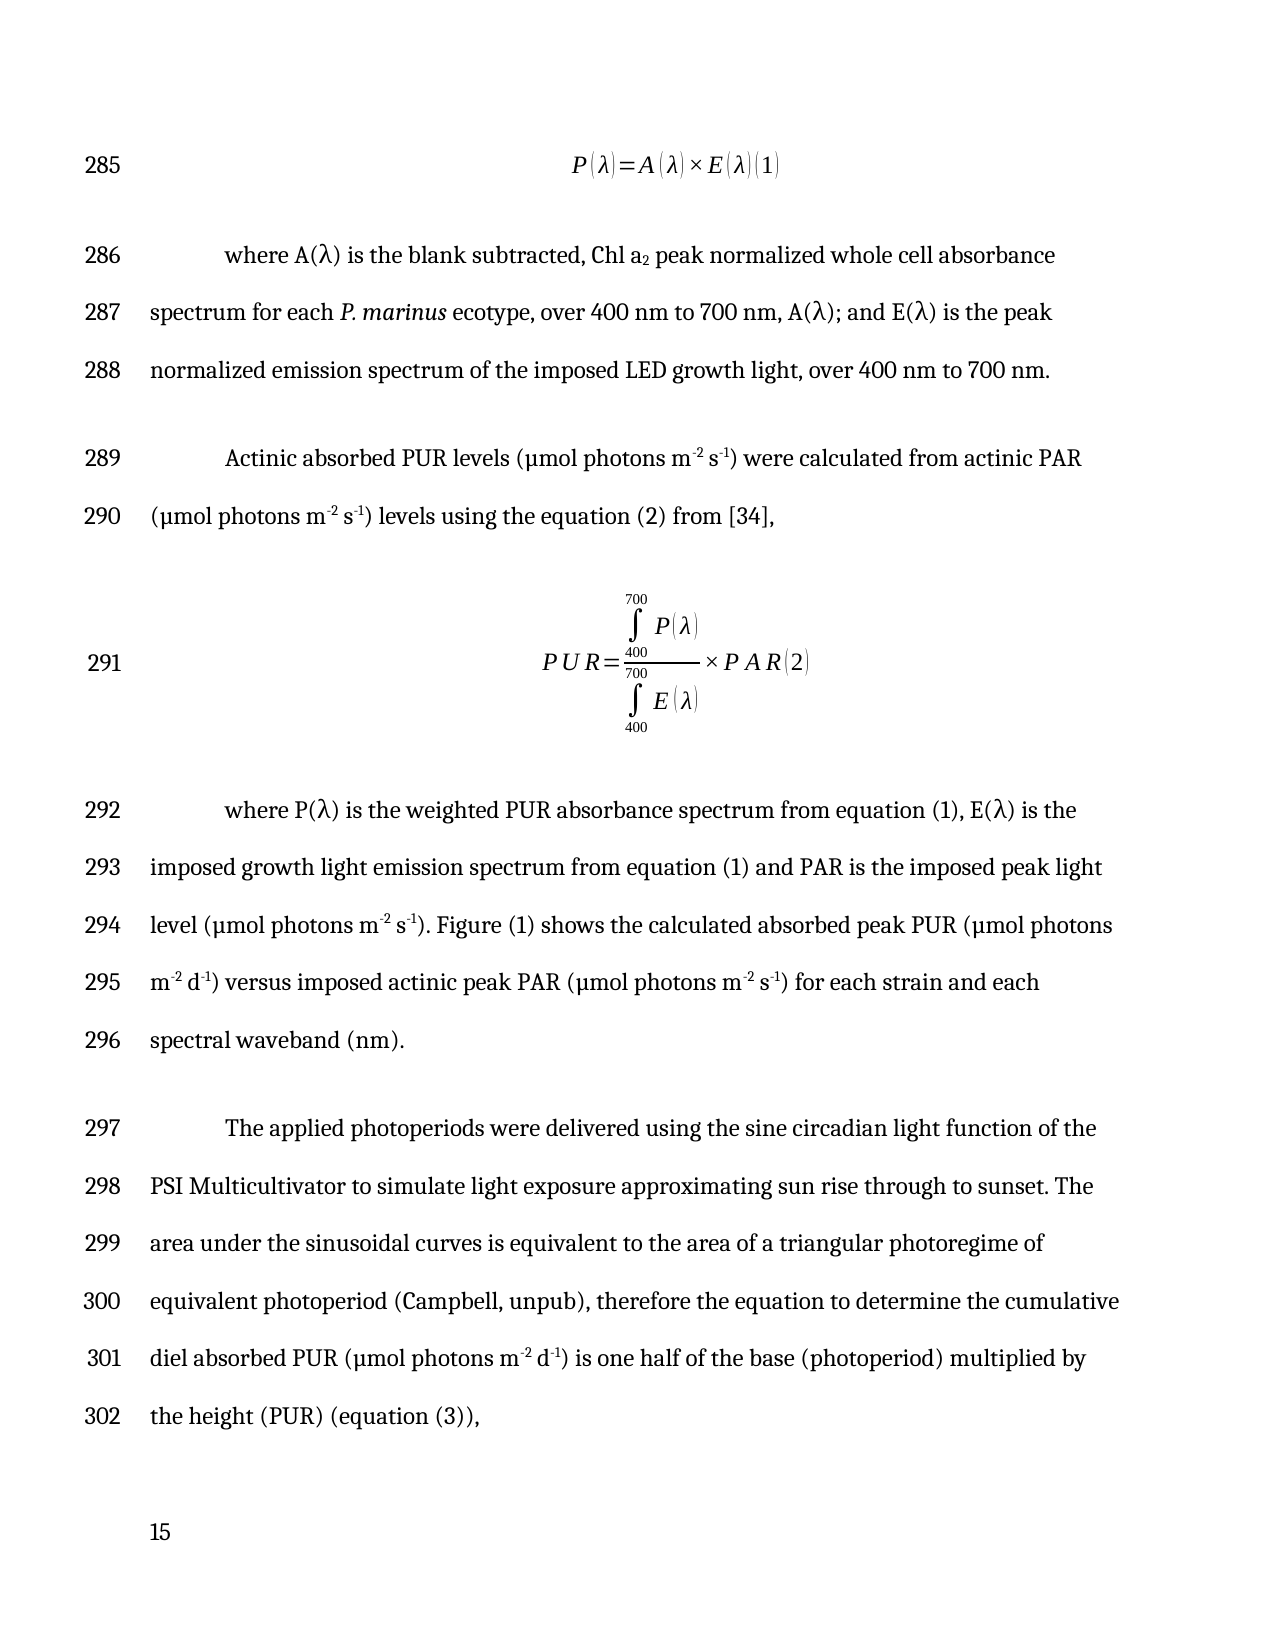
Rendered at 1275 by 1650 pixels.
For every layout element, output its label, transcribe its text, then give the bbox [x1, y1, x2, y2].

text The applied photoperiods were delivered using the sine circadian light function of the PSI Multicultivator to simulate light exposure approximating sun rise through to sunset. The area under the sinusoidal curves is equivalent to the area of a triangular photoregime of equivalent photoperiod (Campbell, unpub), therefore the equation to determine the cumulative diel absorbed PUR (µmol photons m-2 d-1) is one half of the base (photoperiod) multiplied by the height (PUR) (equation (3)), [150, 1114, 1125, 1431]
text where P(λ) is the weighted PUR absorbance spectrum from equation (1), E(λ) is the imposed growth light emission spectrum from equation (1) and PAR is the imposed peak light level (µmol photons m-2 s-1). Figure (1) shows the calculated absorbed peak PUR (µmol photons m-2 d-1) versus imposed actinic peak PAR (µmol photons m-2 s-1) for each strain and each spectral waveband (nm). [150, 796, 1125, 1054]
text where A(λ) is the blank subtracted, Chl a2 peak normalized whole cell absorbance spectrum for each P. marinus ecotype, over 400 nm to 700 nm, A(λ); and E(λ) is the peak normalized emission spectrum of the imposed LED growth light, over 400 nm to 700 nm. [150, 241, 1125, 384]
text Actinic absorbed PUR levels (µmol photons m-2 s-1) were calculated from actinic PAR (µmol photons m-2 s-1) levels using the equation (2) from [34], [150, 444, 1125, 531]
